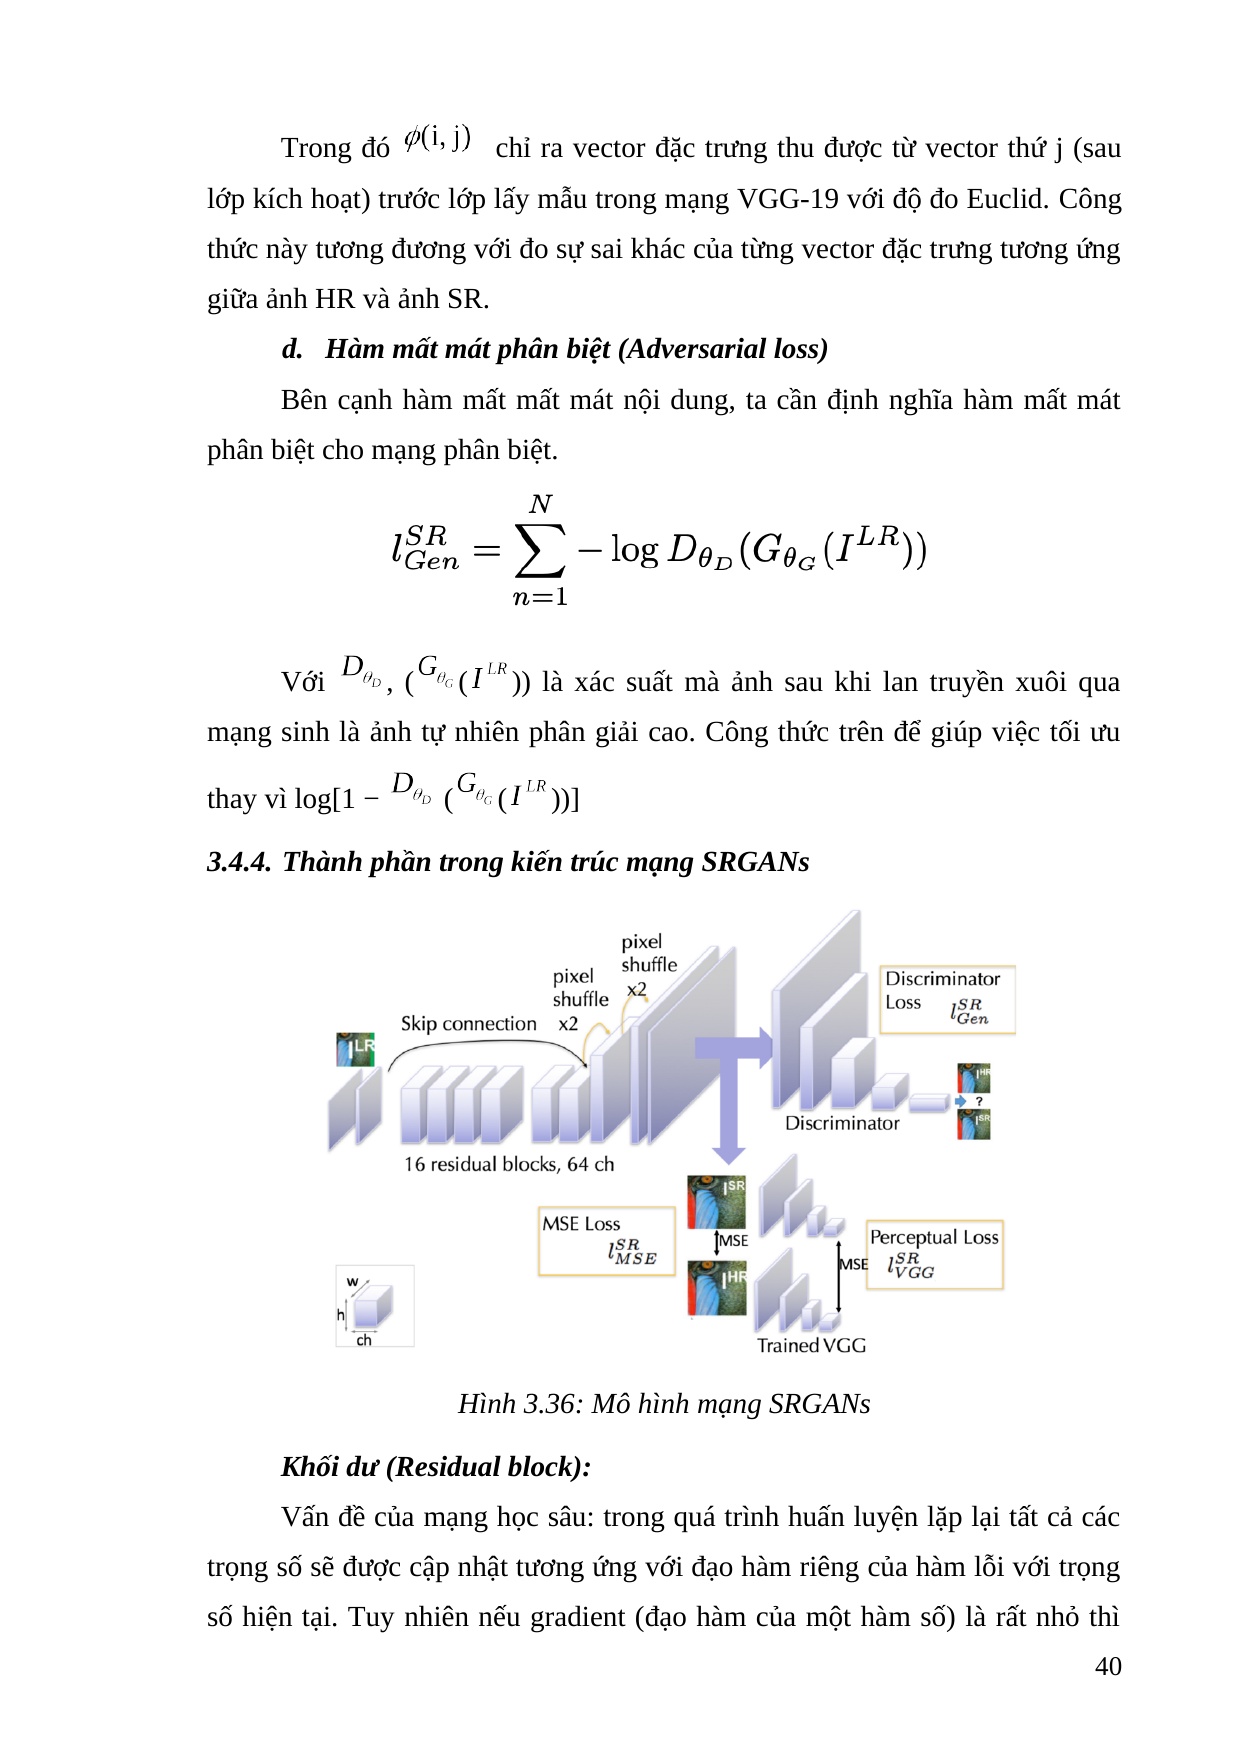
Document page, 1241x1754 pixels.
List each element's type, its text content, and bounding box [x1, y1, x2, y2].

list Hàm mất mát phân biệt (Adversarial loss) [207, 332, 1122, 365]
subtitle Thành phần trong kiến trúc mạng SRGANs [207, 844, 1122, 877]
picture [368, 482, 961, 631]
text Bên cạnh hàm mất mất mát nội dung, ta cần định nghĩa hàm mất mát phân biệt cho mạng phân biệt. [207, 382, 1122, 466]
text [207, 1499, 1122, 1633]
text Trong đó chỉ ra vector đặc trưng thu được từ vector thứ j (sau lớp kích hoạt) trước lớp lấy mẫu trong mạng VGG-19 với độ đo Euclid. Công thức này tương đương với đo sự sai khác của từng vector đặc trưng tương ứng giữa ảnh HR và ảnh SR. [207, 118, 1122, 315]
picture [312, 906, 1017, 1374]
text Với , (()) là xác suất mà ảnh sau khi lan truyền xuôi qua mạng sinh là ảnh tự nhiên phân giải cao. Công thức trên để giúp việc tối ưu thay vì log[1 − (())] [207, 647, 1122, 815]
text Khối dư (Residual block): [207, 1449, 1122, 1482]
